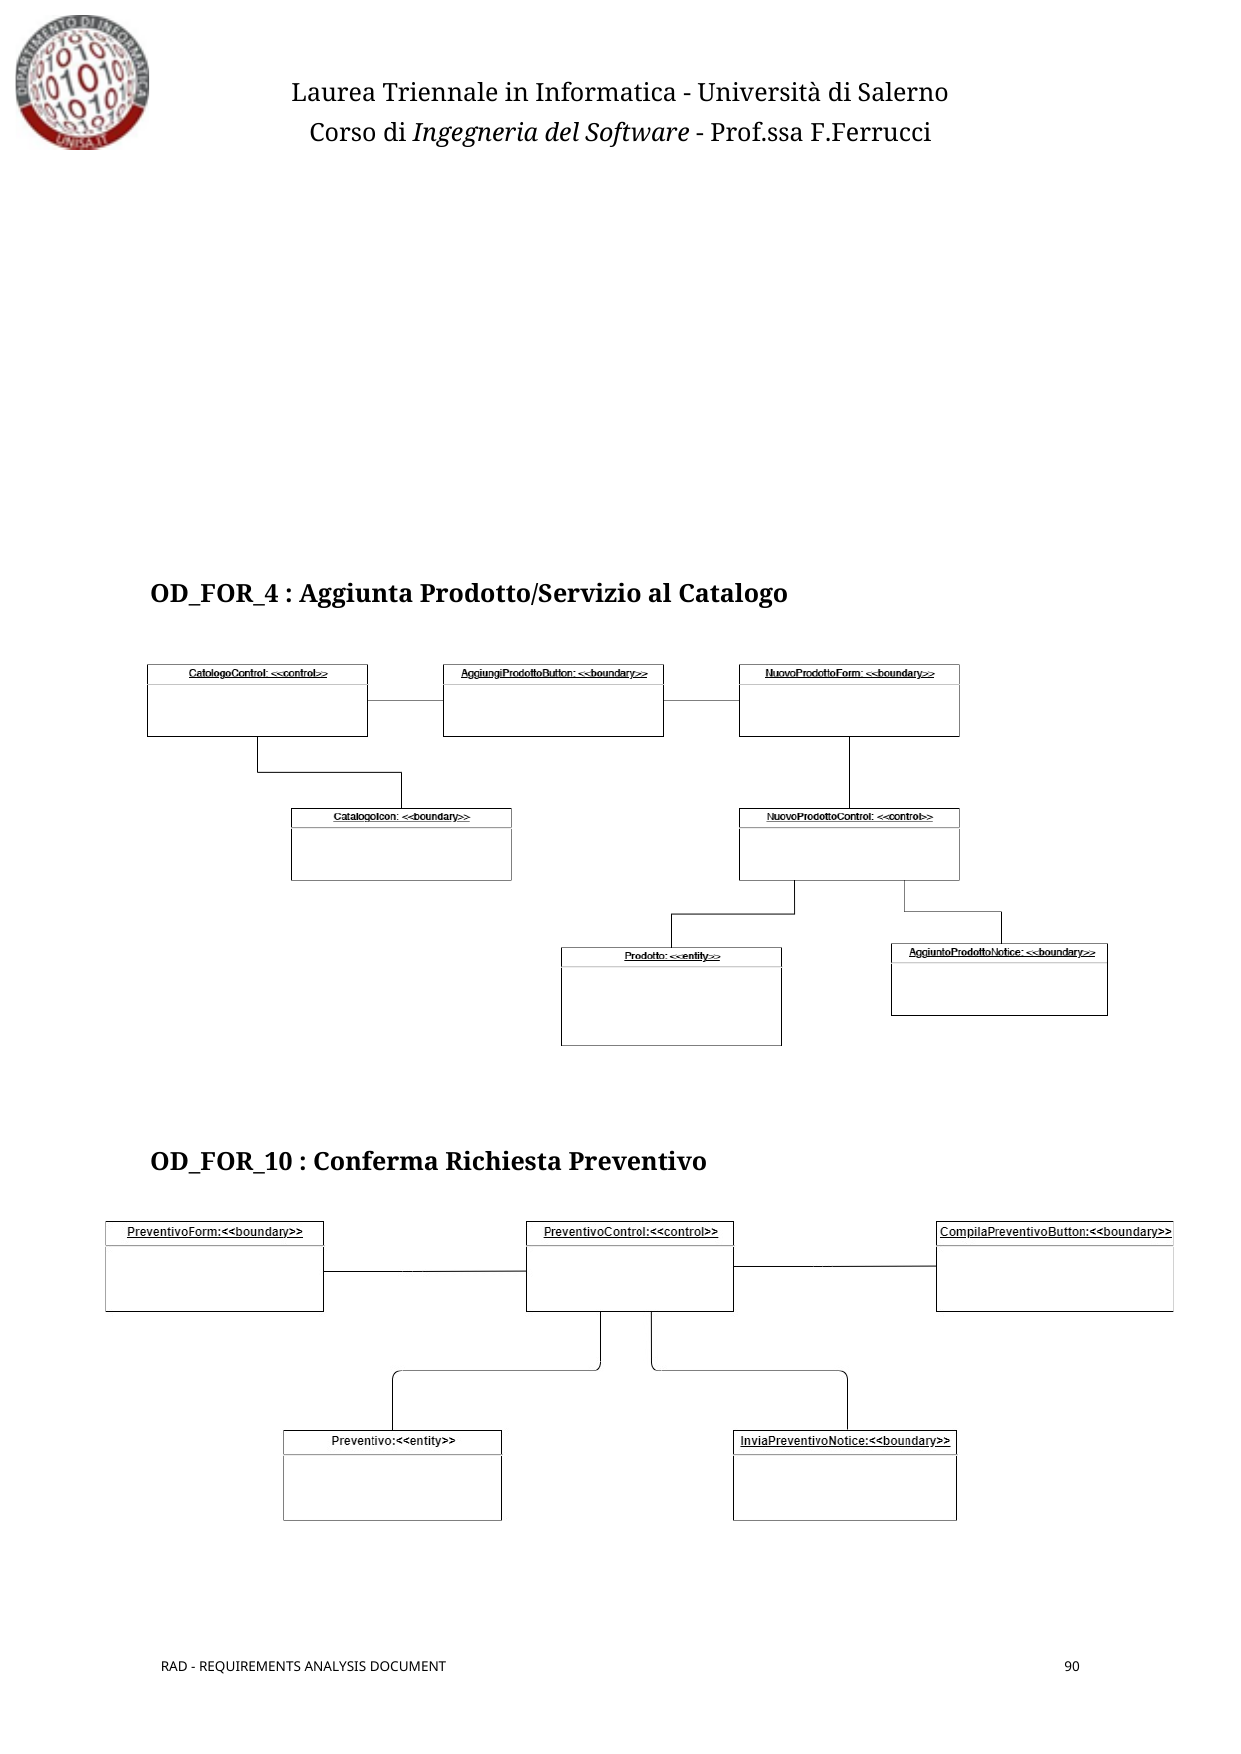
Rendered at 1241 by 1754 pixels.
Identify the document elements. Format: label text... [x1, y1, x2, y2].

text OD_FOR_4 : Aggiunta Prodotto/Servizio al Catalogo [150, 575, 1090, 609]
text OD_FOR_10 : Conferma Richiesta Preventivo [150, 1143, 1090, 1177]
picture [105, 1221, 1174, 1521]
picture [135, 653, 1134, 1061]
picture [15, 15, 150, 150]
